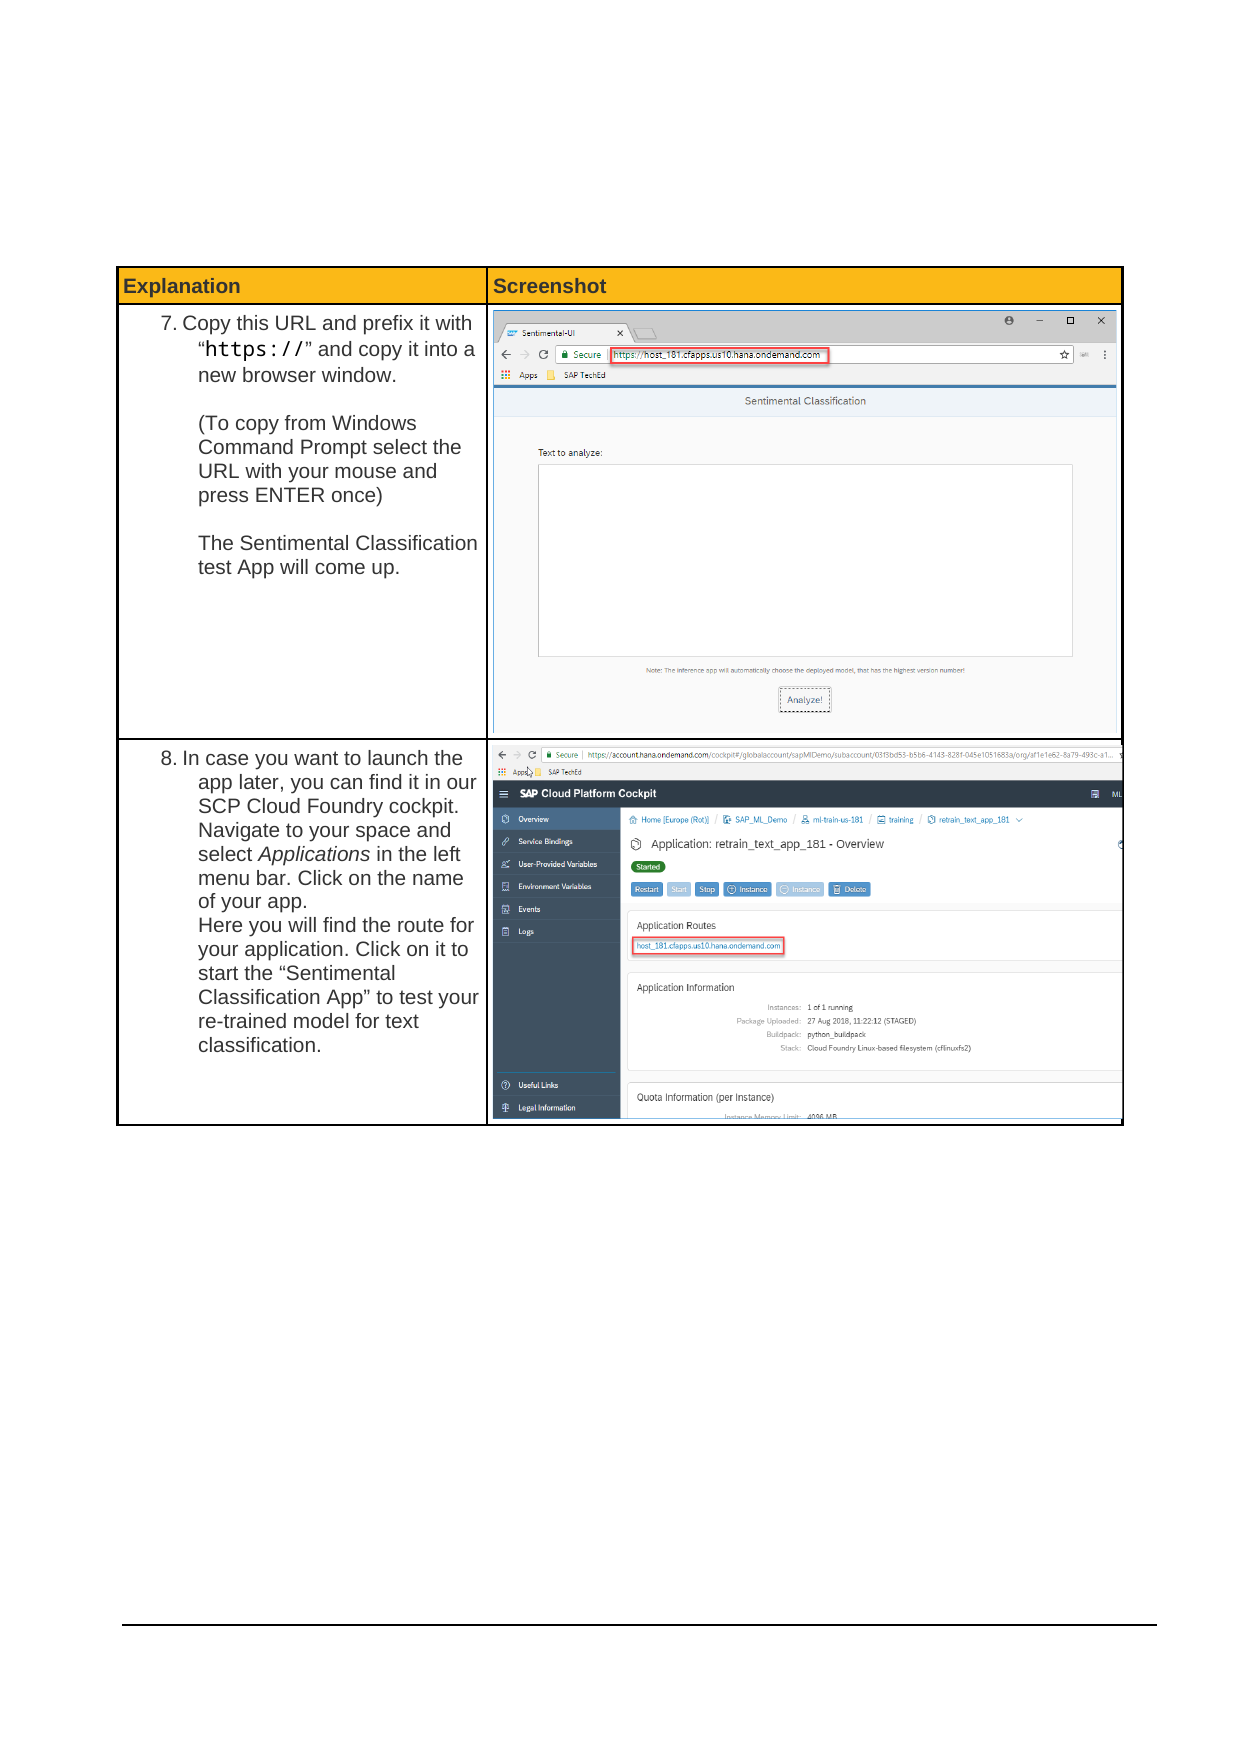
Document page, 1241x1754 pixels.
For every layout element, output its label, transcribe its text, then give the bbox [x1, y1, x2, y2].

table_cell [488, 740, 1121, 1124]
table_cell In case you want to launch the app later, you can find it in our SCP Cloud Foundry cockpit. Navigate to your space and select Applications in the left menu bar. Click on the name of your app. Here you will find the route for your application. Click on it to start the “Sentimental Classification App” to test your re-trained model for text classification. [119, 740, 486, 1124]
table_header Screenshot [488, 268, 1121, 303]
table_cell Copy this URL and prefix it with “https://” and copy it into a new browser window. (To copy from Windows Command Prompt select the URL with your mouse and press ENTER once) The Sentimental Classification test App will come up. [119, 305, 486, 738]
table_cell [488, 305, 1121, 738]
table_header Explanation [119, 268, 486, 303]
picture [492, 745, 1123, 1119]
picture [493, 310, 1117, 733]
